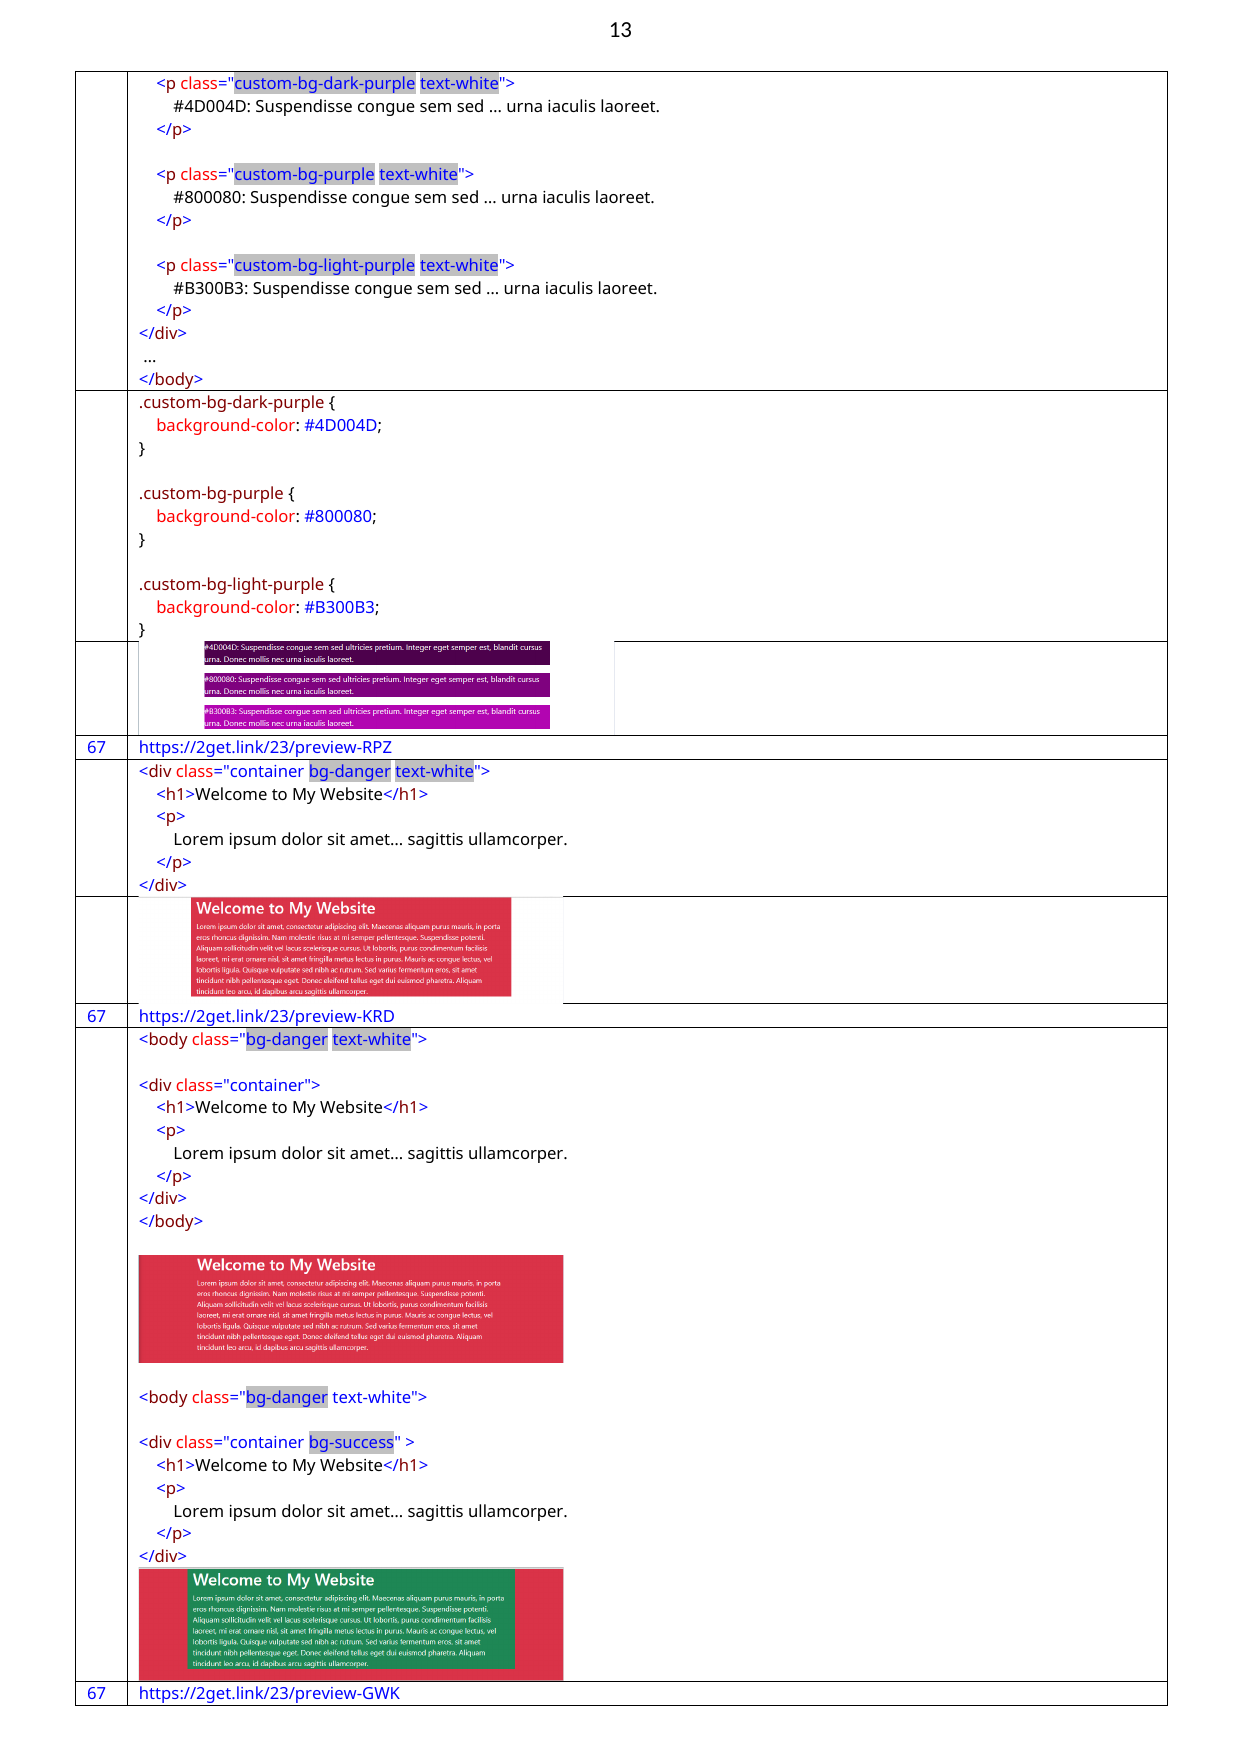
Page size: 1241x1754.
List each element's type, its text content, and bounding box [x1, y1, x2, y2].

table_cell [76, 760, 127, 896]
table_cell https://2get.link/23/preview-GWK [128, 1682, 1167, 1704]
table_cell [128, 642, 138, 735]
table_cell [615, 642, 1167, 735]
table_cell <body class="bg-danger text-white"> <div class="container"> <h1>Welcome to My Website</h1> <p> Lorem ipsum dolor sit amet… sagittis ullamcorper. </p> </div> </body> <body class="bg-danger text-white"> <div class="container bg-success" > <h1>Welcome to My Website</h1> <p> Lorem ipsum dolor sit amet… sagittis ullamcorper. </p> </div> [128, 1028, 1167, 1681]
table_cell [564, 897, 1167, 1003]
table_cell [76, 1028, 127, 1681]
table_cell https://2get.link/23/preview-KRD [128, 1004, 1167, 1027]
table_cell .custom-bg-dark-purple { background-color: #4D004D; } .custom-bg-purple { background-color: #800080; } .custom-bg-light-purple { background-color: #B300B3; } [128, 391, 1167, 641]
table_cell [128, 72, 1167, 390]
table_cell [76, 897, 127, 1003]
table_cell [128, 897, 138, 1003]
picture [138, 896, 564, 1004]
picture [138, 1255, 564, 1363]
picture [138, 641, 615, 735]
table_cell [76, 642, 127, 735]
picture [138, 1567, 564, 1681]
table_cell 67 [76, 736, 127, 758]
table_cell 67 [76, 1004, 127, 1027]
table_cell [76, 72, 127, 390]
table_cell <div class="container bg-danger text-white"> <h1>Welcome to My Website</h1> <p> Lorem ipsum dolor sit amet… sagittis ullamcorper. </p> </div> [128, 760, 1167, 896]
table_cell https://2get.link/23/preview-RPZ [128, 736, 1167, 758]
table_cell [76, 391, 127, 641]
table_cell 67 [76, 1682, 127, 1704]
